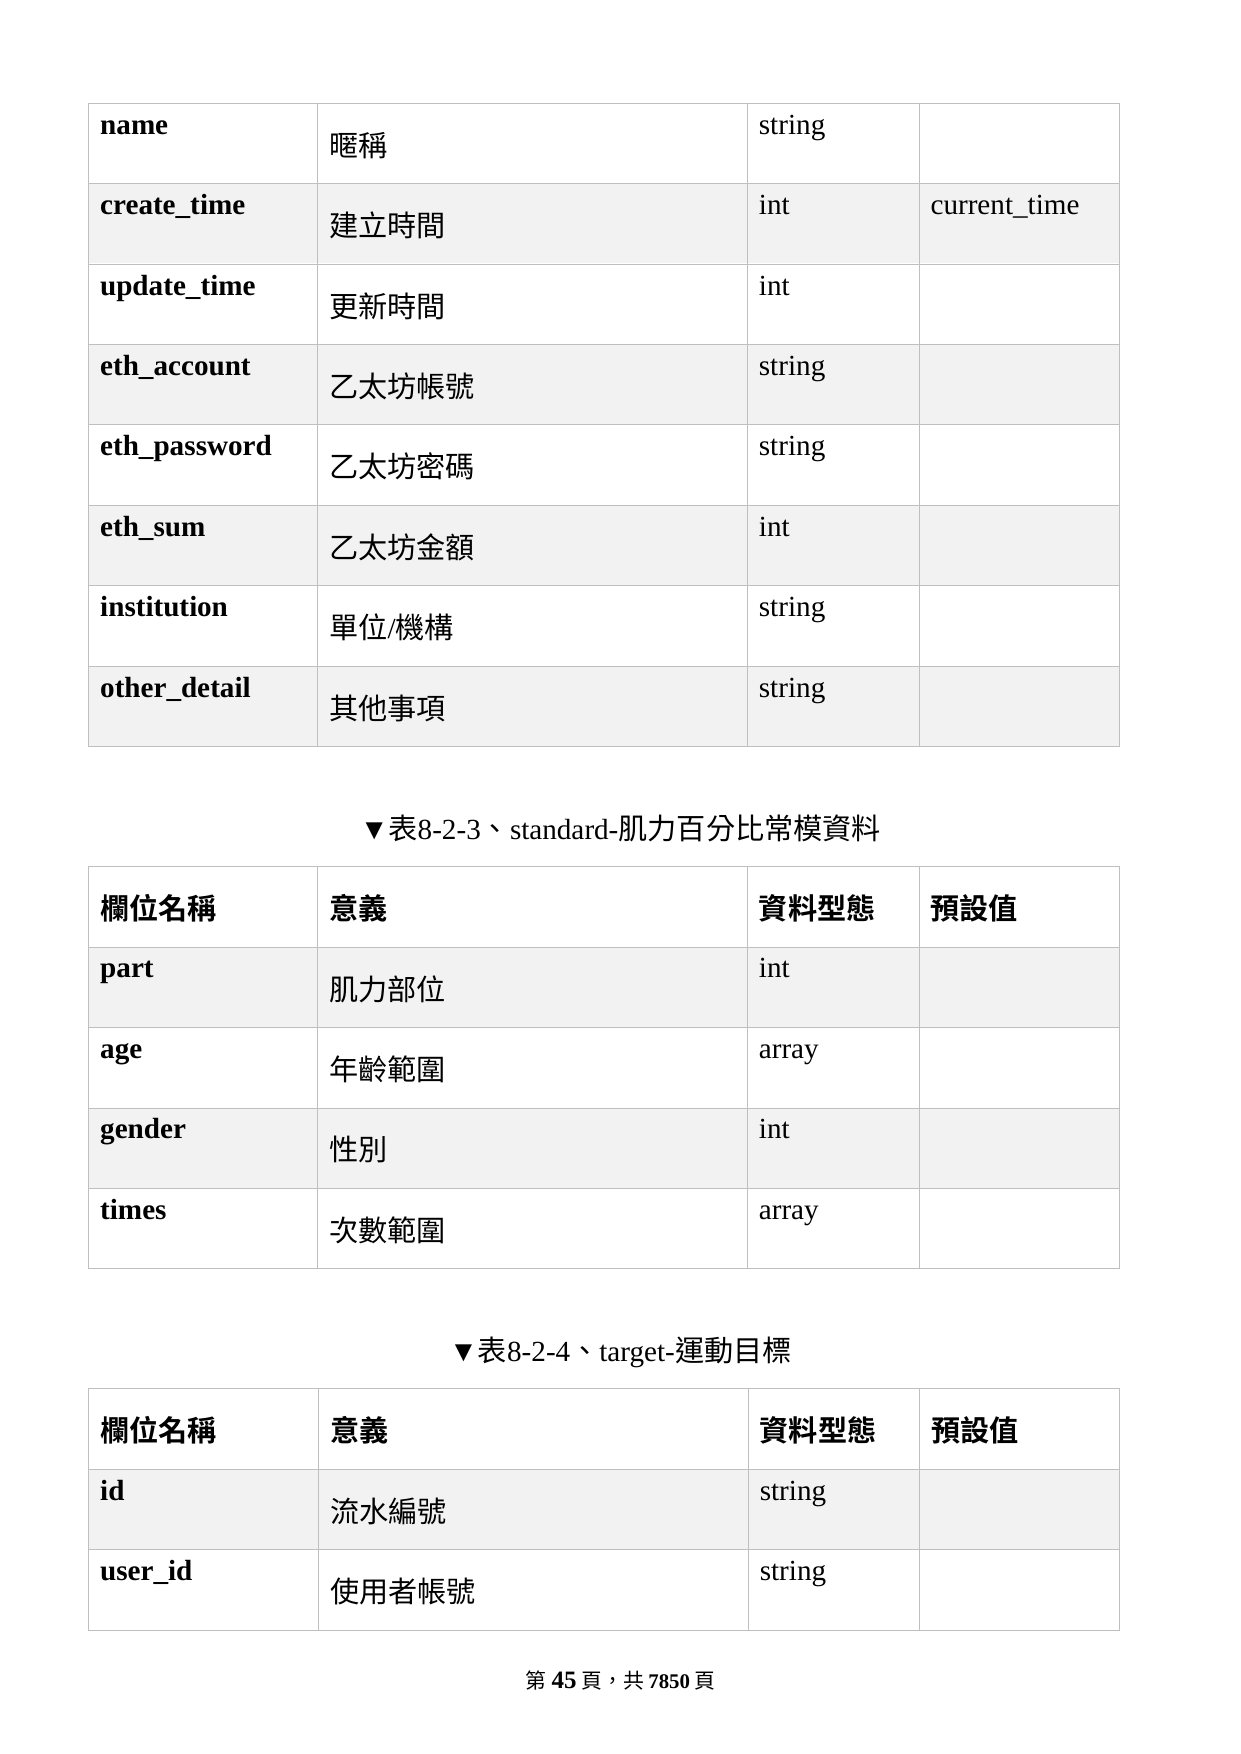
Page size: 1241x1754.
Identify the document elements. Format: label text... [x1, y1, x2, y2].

table_cell string [748, 586, 919, 666]
table_header 預設值 [920, 1389, 1119, 1469]
table_header 欄位名稱 [89, 1389, 318, 1469]
table_cell string [749, 1470, 919, 1549]
table_cell create_time [89, 184, 317, 263]
table_cell 使用者帳號 [319, 1550, 748, 1629]
table_cell name [89, 104, 317, 183]
table_cell eth_password [89, 425, 317, 505]
table_cell [920, 1189, 1119, 1268]
table_cell id [89, 1470, 318, 1549]
table_cell 次數範圍 [318, 1189, 747, 1268]
table_header 資料型態 [748, 867, 919, 947]
table_cell int [748, 948, 919, 1027]
table_cell string [748, 104, 919, 183]
table_cell update_time [89, 265, 317, 344]
table_header 意義 [319, 1389, 748, 1469]
table_header 預設值 [920, 867, 1119, 947]
table_cell [920, 345, 1119, 424]
table_header 意義 [318, 867, 747, 947]
table_cell [920, 1028, 1119, 1107]
table_cell 肌力部位 [318, 948, 747, 1027]
table_cell eth_account [89, 345, 317, 424]
table_cell [920, 425, 1119, 505]
table_cell int [748, 1109, 919, 1188]
table_cell [920, 1550, 1119, 1629]
table_cell int [748, 506, 919, 585]
table_header 欄位名稱 [89, 867, 317, 947]
table_cell string [748, 425, 919, 505]
table_cell int [748, 184, 919, 263]
table_cell [920, 948, 1119, 1027]
table_cell string [749, 1550, 919, 1629]
table_cell times [89, 1189, 317, 1268]
table_cell string [748, 667, 919, 746]
table_cell array [748, 1028, 919, 1107]
table_cell [920, 1109, 1119, 1188]
table_cell gender [89, 1109, 317, 1188]
table_cell current_time [920, 184, 1119, 263]
table_cell 年齡範圍 [318, 1028, 747, 1107]
table_cell [920, 104, 1119, 183]
table_cell int [748, 265, 919, 344]
table_cell [920, 667, 1119, 746]
table_cell user_id [89, 1550, 318, 1629]
table_cell [920, 506, 1119, 585]
table_cell 流水編號 [319, 1470, 748, 1549]
table_cell age [89, 1028, 317, 1107]
table_cell 性別 [318, 1109, 747, 1188]
table_cell 乙太坊密碼 [318, 425, 747, 505]
table_cell institution [89, 586, 317, 666]
table_cell [920, 586, 1119, 666]
table_cell 其他事項 [318, 667, 747, 746]
table_cell 更新時間 [318, 265, 747, 344]
table_cell 單位/機構 [318, 586, 747, 666]
table_cell [920, 265, 1119, 344]
table_cell 建立時間 [318, 184, 747, 263]
table_cell 乙太坊帳號 [318, 345, 747, 424]
table_cell array [748, 1189, 919, 1268]
table_cell string [748, 345, 919, 424]
table_header 資料型態 [749, 1389, 919, 1469]
table_cell [920, 1470, 1119, 1549]
table_cell 暱稱 [318, 104, 747, 183]
table_cell 乙太坊金額 [318, 506, 747, 585]
table_cell other_detail [89, 667, 317, 746]
table_cell eth_sum [89, 506, 317, 585]
table_cell part [89, 948, 317, 1027]
